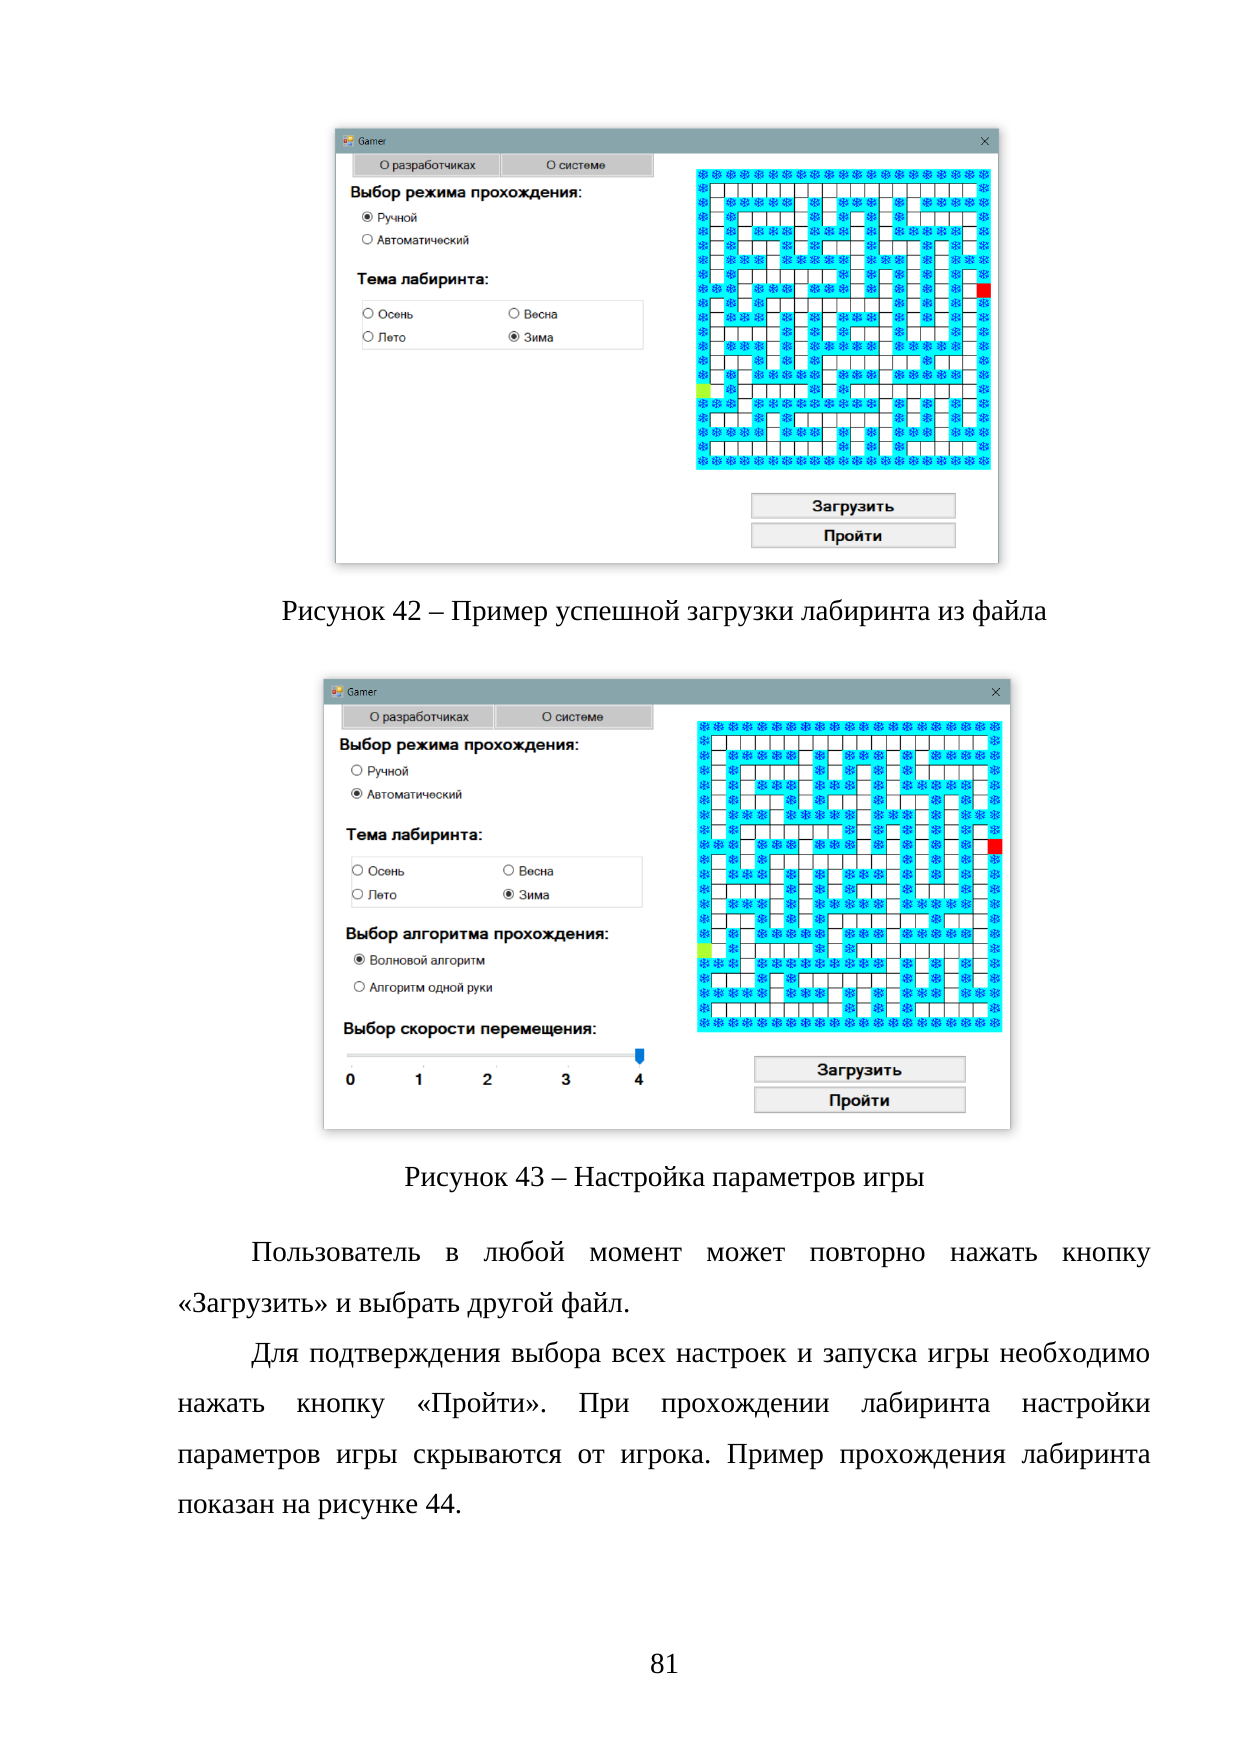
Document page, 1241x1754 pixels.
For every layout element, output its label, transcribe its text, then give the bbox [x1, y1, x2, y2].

picture [312, 668, 1024, 1143]
text Для подтверждения выбора всех настроек и запуска игры необходимо нажать кнопку «Пройти». При прохождении лабиринта настройки параметров игры скрываются от игрока. Пример прохождения лабиринта показан на рисунке 44. [177, 1335, 1152, 1519]
text Пользователь в любой момент может повторно нажать кнопку «Загрузить» и выбрать другой файл. [177, 1234, 1152, 1318]
picture [324, 118, 1012, 577]
